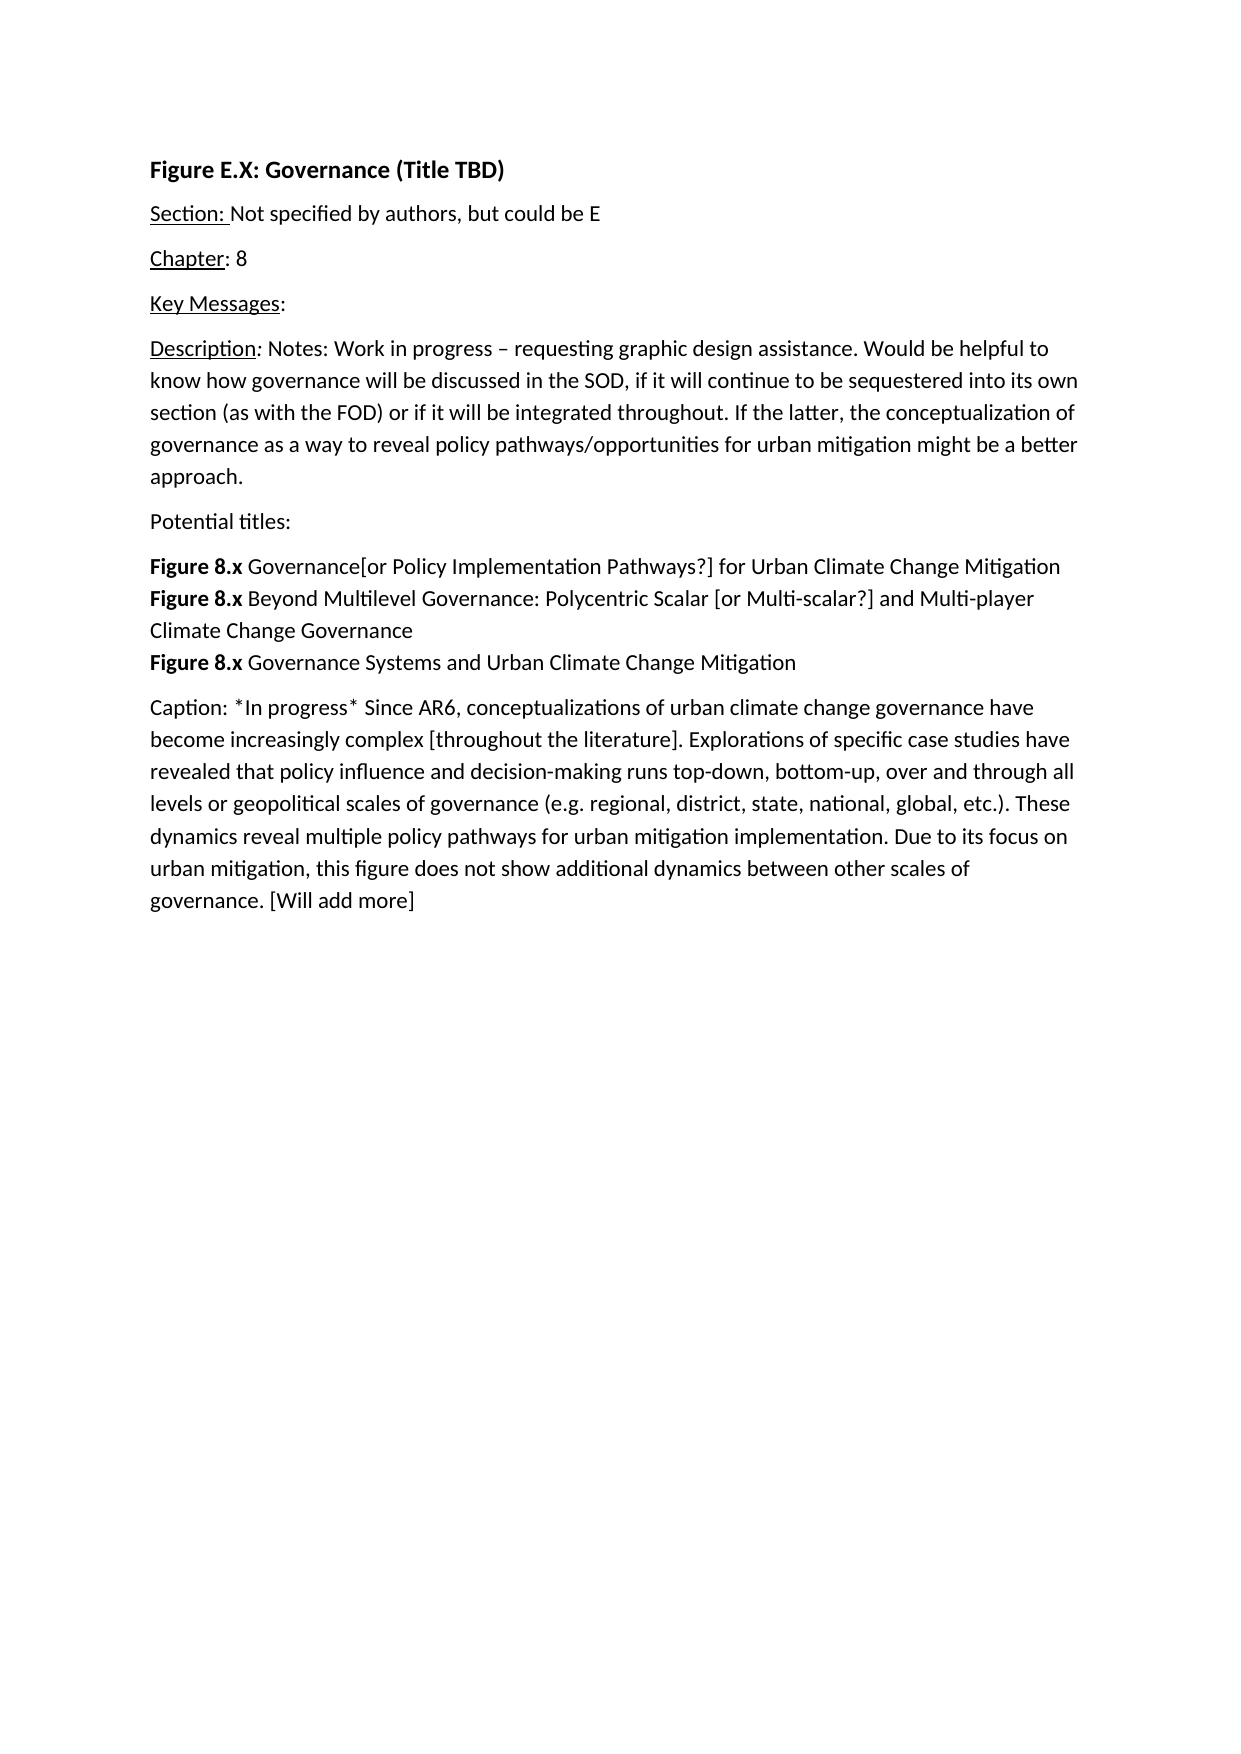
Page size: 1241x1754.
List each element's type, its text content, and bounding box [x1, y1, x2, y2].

text Description: Notes: Work in progress – requesting graphic design assistance. Would be helpful to know how governance will be discussed in the SOD, if it will continue to be sequestered into its own section (as with the FOD) or if it will be integrated throughout. If the latter, the conceptualization of governance as a way to reveal policy pathways/opportunities for urban mitigation might be a better approach. [150, 334, 1090, 490]
text Key Messages: [150, 289, 1090, 317]
text Section: Not specified by authors, but could be E [150, 199, 1090, 228]
text Potential titles: [150, 507, 1090, 535]
text Chapter: 8 [150, 244, 1090, 272]
text Figure 8.x Governance[or Policy Implementation Pathways?] for Urban Climate Change Mitigation Figure 8.x Beyond Multilevel Governance: Polycentric Scalar [or Multi-scalar?] and Multi-player Climate Change Governance Figure 8.x Governance Systems and Urban Climate Change Mitigation [150, 552, 1090, 676]
text Caption: *In progress* Since AR6, conceptualizations of urban climate change governance have become increasingly complex [throughout the literature]. Explorations of specific case studies have revealed that policy influence and decision-making runs top-down, bottom-up, over and through all levels or geopolitical scales of governance (e.g. regional, district, state, national, global, etc.). These dynamics reveal multiple policy pathways for urban mitigation implementation. Due to its focus on urban mitigation, this figure does not show additional dynamics between other scales of governance. [Will add more] [150, 693, 1090, 914]
subtitle Figure E.X: Governance (Title TBD) [150, 154, 1090, 185]
